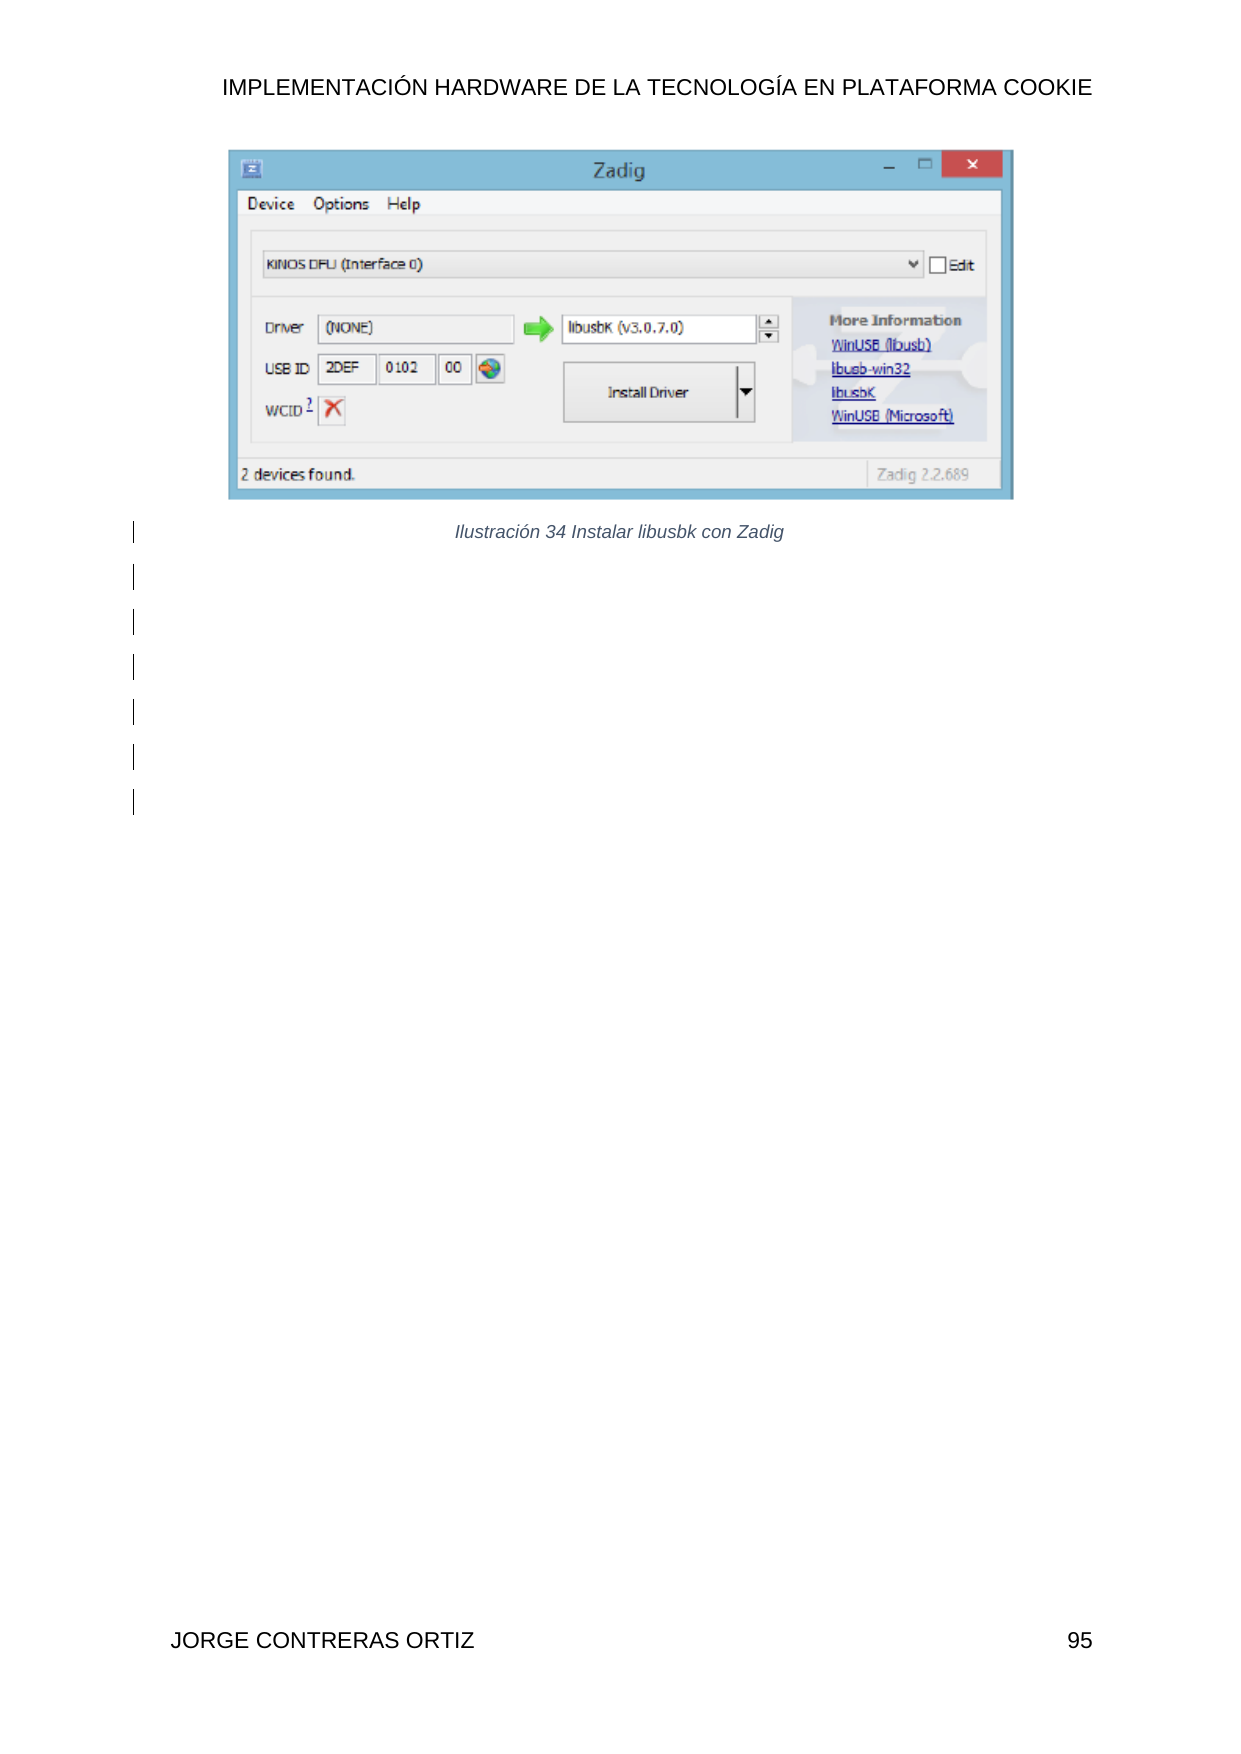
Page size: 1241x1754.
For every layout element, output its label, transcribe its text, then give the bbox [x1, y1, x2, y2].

picture [224, 147, 1017, 503]
